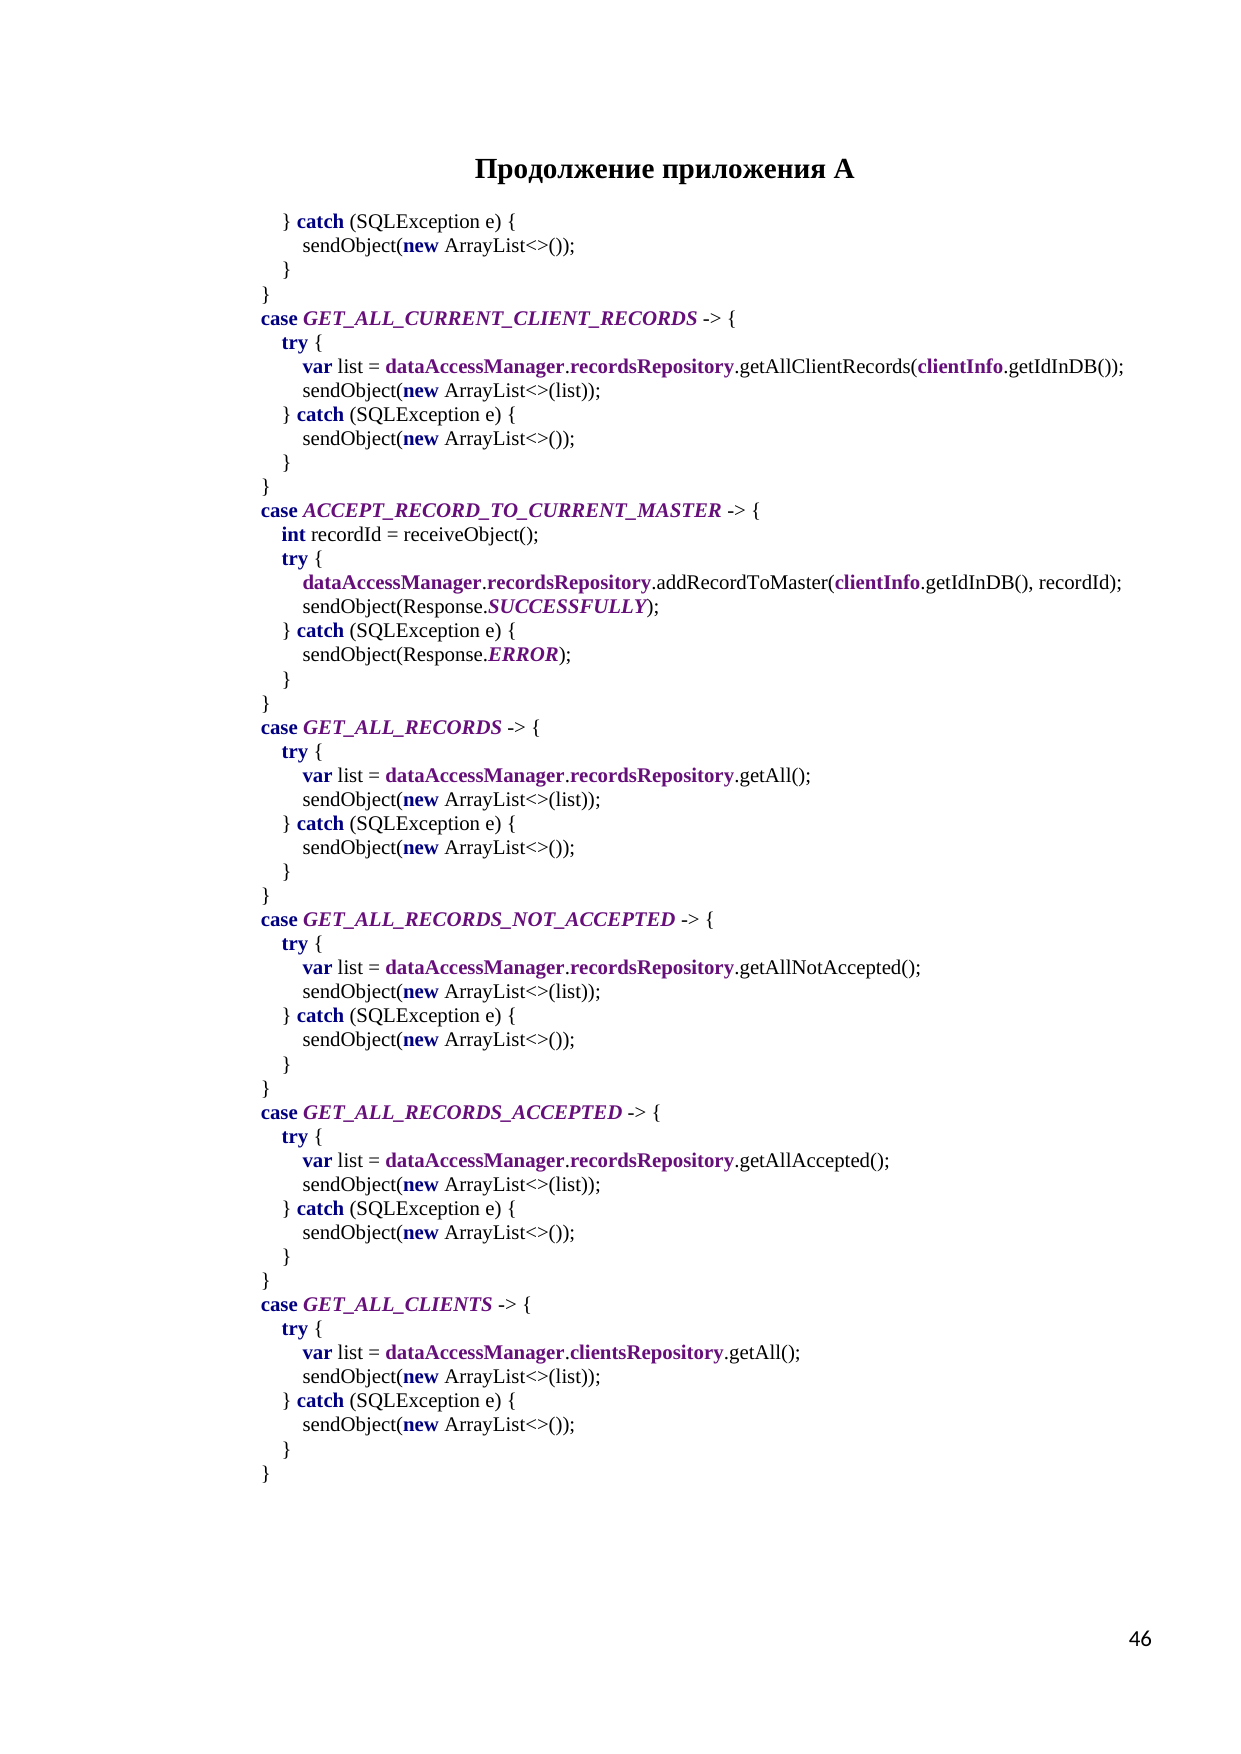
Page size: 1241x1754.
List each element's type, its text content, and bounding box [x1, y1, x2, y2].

text Продолжение приложения А [177, 152, 1152, 185]
text } catch (SQLException e) { sendObject(new ArrayList<>()); } } case GET_ALL_CURRENT_CLIENT_RECORDS -> { try { var list = dataAccessManager.recordsRepository.getAllClientRecords(clientInfo.getIdInDB()); sendObject(new ArrayList<>(list)); } catch (SQLException e) { sendObject(new ArrayList<>()); } } case ACCEPT_RECORD_TO_CURRENT_MASTER -> { int recordId = receiveObject(); try { dataAccessManager.recordsRepository.addRecordToMaster(clientInfo.getIdInDB(), recordId); sendObject(Response.SUCCESSFULLY); } catch (SQLException e) { sendObject(Response.ERROR); } } case GET_ALL_RECORDS -> { try { var list = dataAccessManager.recordsRepository.getAll(); sendObject(new ArrayList<>(list)); } catch (SQLException e) { sendObject(new ArrayList<>()); } } case GET_ALL_RECORDS_NOT_ACCEPTED -> { try { var list = dataAccessManager.recordsRepository.getAllNotAccepted(); sendObject(new ArrayList<>(list)); } catch (SQLException e) { sendObject(new ArrayList<>()); } } case GET_ALL_RECORDS_ACCEPTED -> { try { var list = dataAccessManager.recordsRepository.getAllAccepted(); sendObject(new ArrayList<>(list)); } catch (SQLException e) { sendObject(new ArrayList<>()); } } case GET_ALL_CLIENTS -> { try { var list = dataAccessManager.clientsRepository.getAll(); sendObject(new ArrayList<>(list)); } catch (SQLException e) { sendObject(new ArrayList<>()); } } [177, 185, 1152, 1484]
